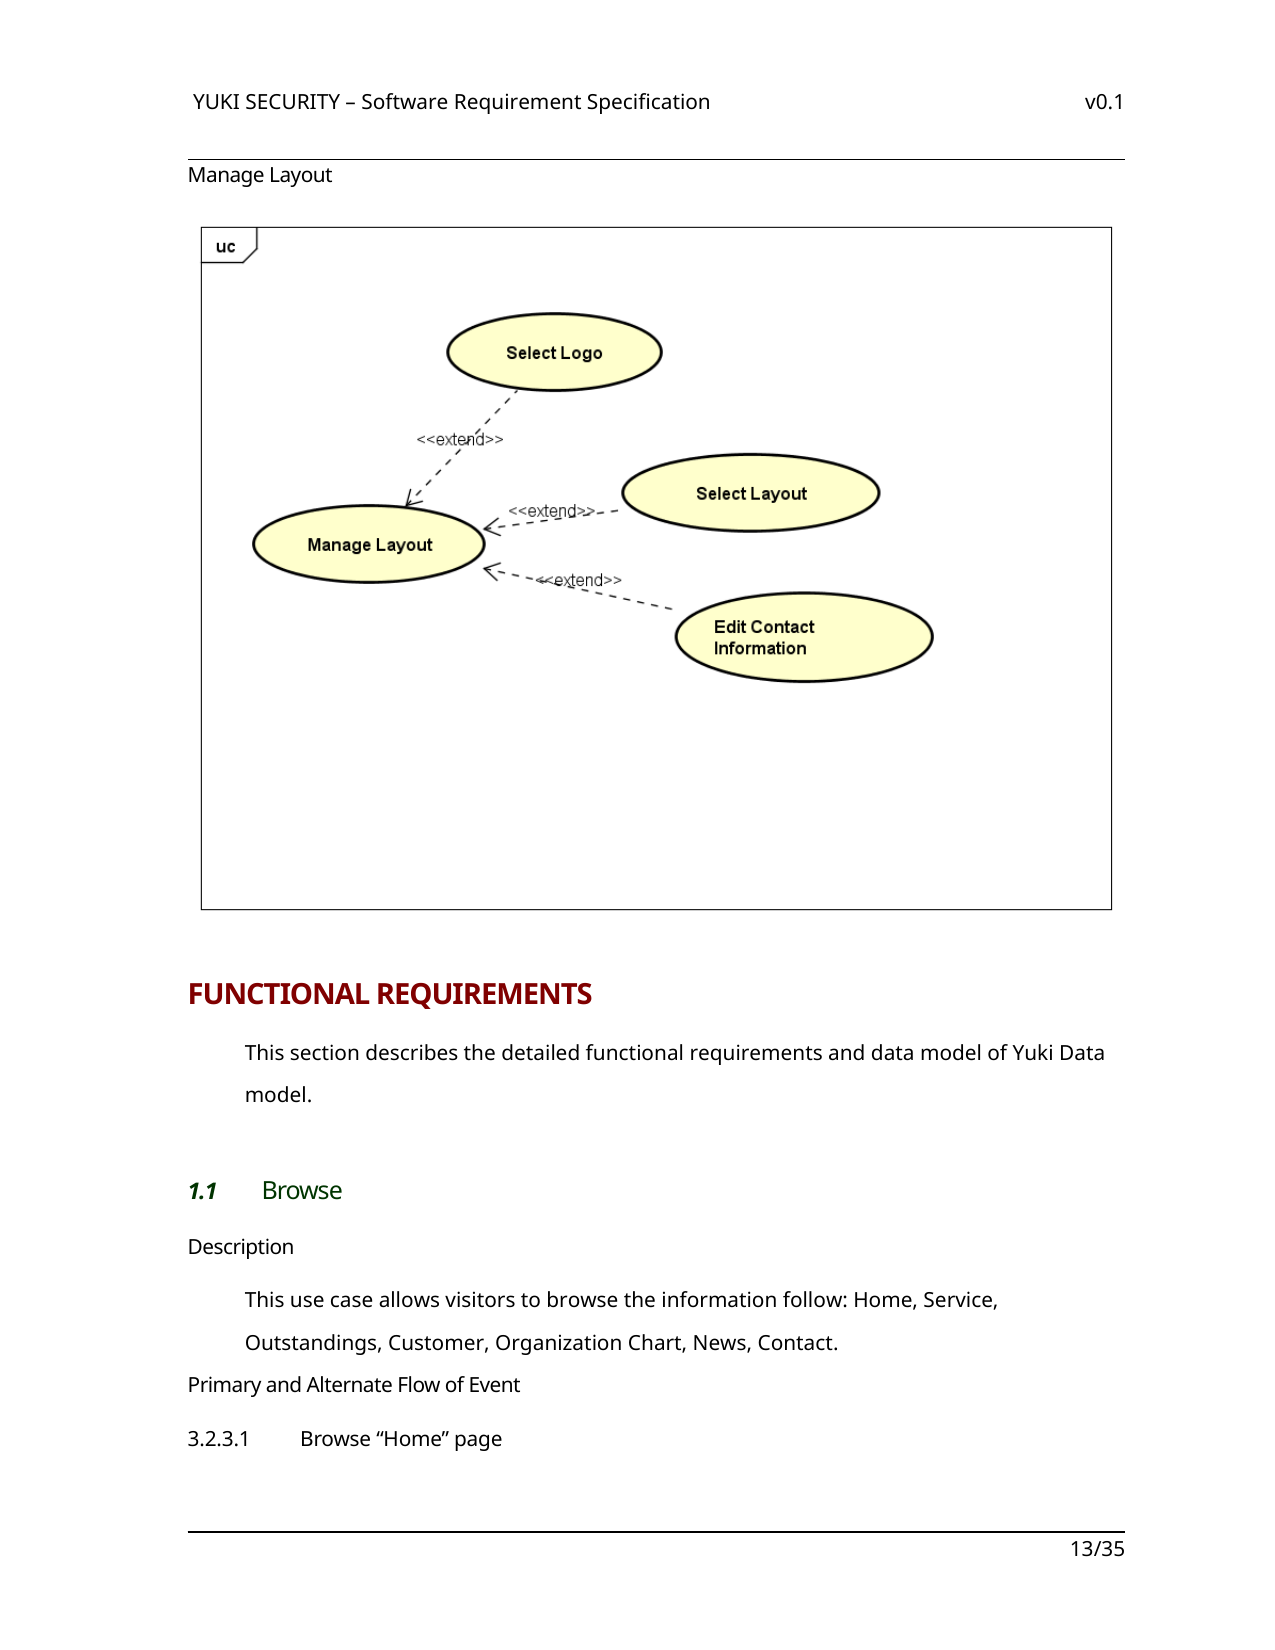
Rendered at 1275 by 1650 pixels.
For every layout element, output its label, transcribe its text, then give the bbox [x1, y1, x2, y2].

subtitle Primary and Alternate Flow of Event [187, 1371, 1125, 1399]
picture [187, 213, 1125, 923]
subtitle Description [187, 1232, 1125, 1260]
text This use case allows visitors to browse the information follow: Home, Service, Outstandings, Customer, Organization Chart, News, Contact. [244, 1285, 1125, 1356]
subtitle Browse [187, 1173, 1125, 1207]
text This section describes the detailed functional requirements and data model of Yuki Data model. [244, 1038, 1125, 1109]
subtitle Manage Layout [187, 160, 1125, 188]
subtitle Functional Requirements [187, 973, 1125, 1013]
subtitle Browse “Home” page [187, 1424, 1125, 1452]
